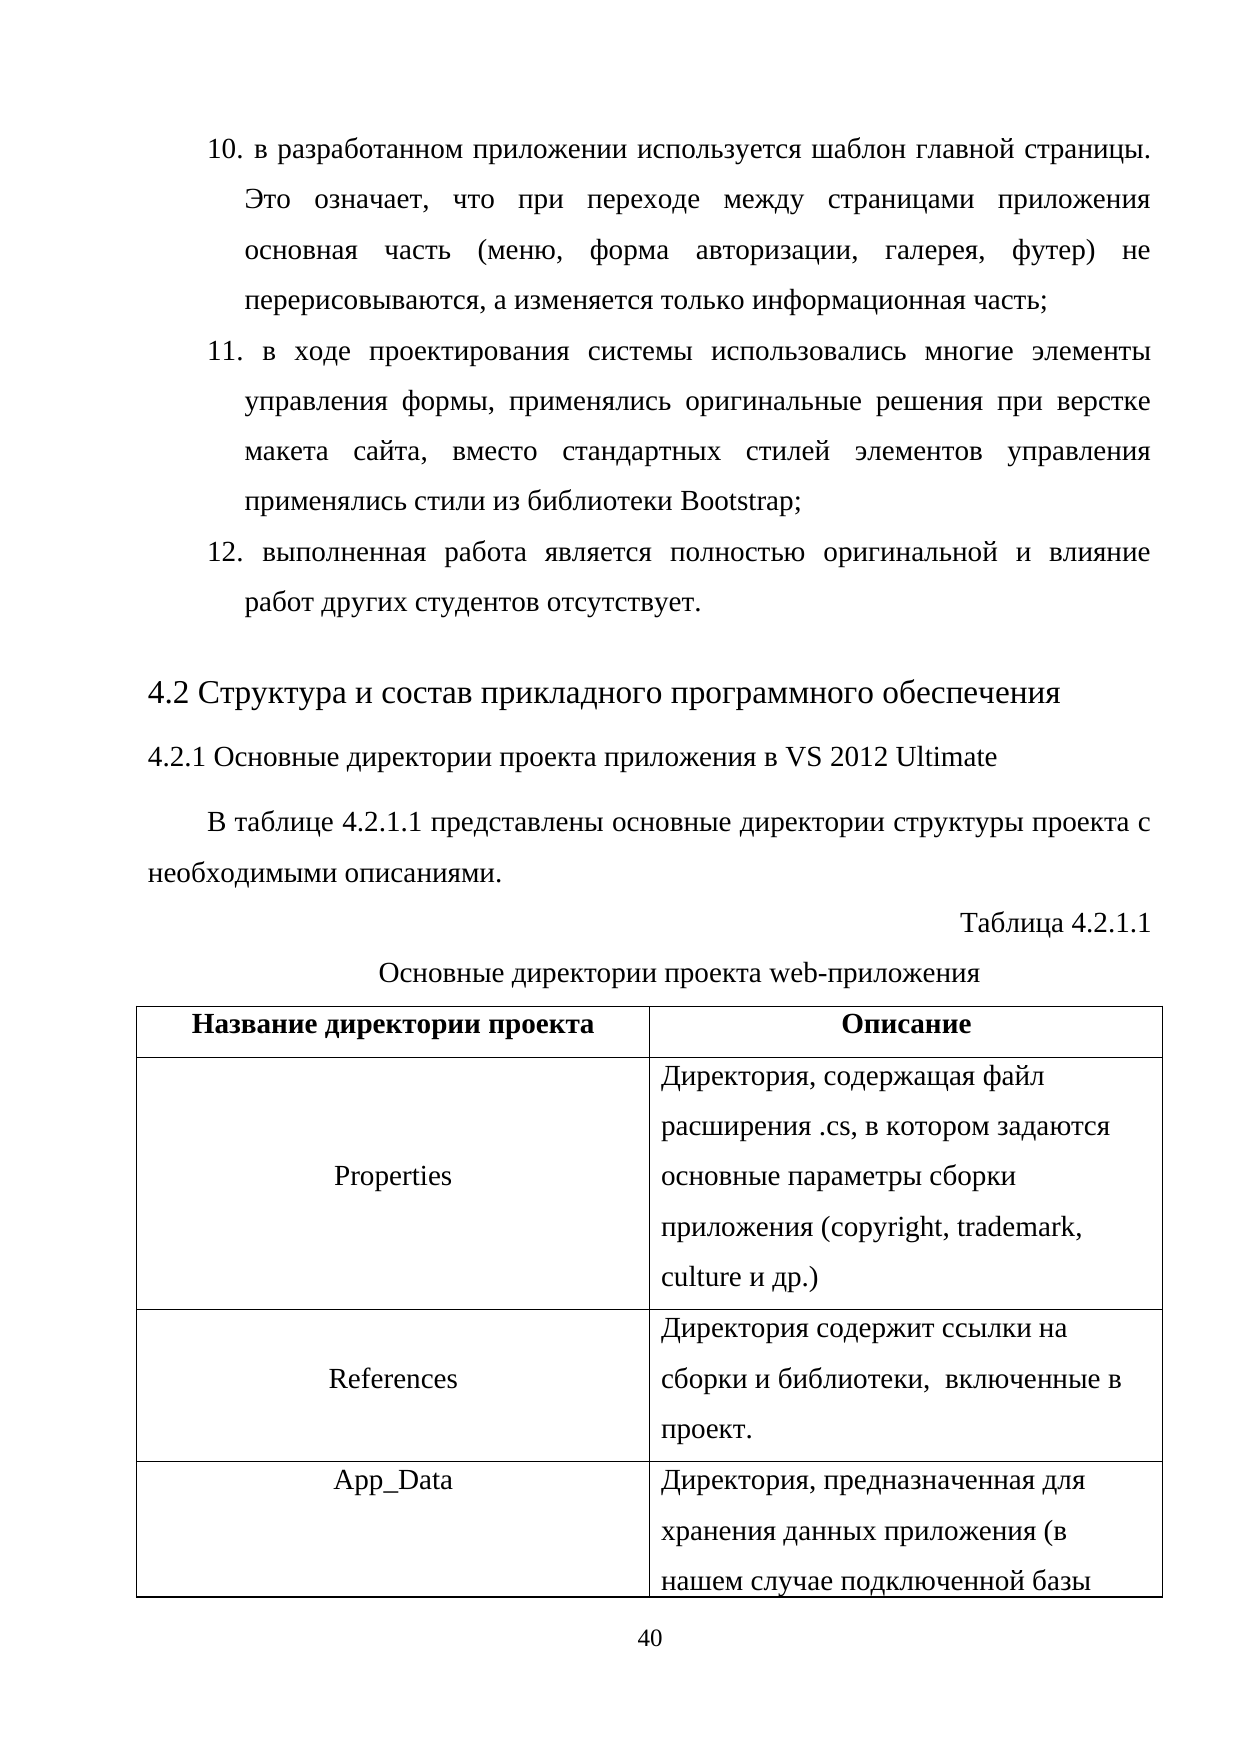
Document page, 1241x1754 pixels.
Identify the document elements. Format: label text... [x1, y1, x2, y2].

list в разработанном приложении используется шаблон главной страницы. Это означает, что при переходе между страницами приложения основная часть (меню, форма авторизации, галерея, футер) не перерисовываются, а изменяется только информационная часть; [207, 131, 1152, 316]
list выполненная работа является полностью оригинальной и влияние работ других студентов отсутствует. [207, 534, 1152, 618]
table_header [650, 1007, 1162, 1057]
text Основные директории проекта web-приложения [148, 955, 1152, 989]
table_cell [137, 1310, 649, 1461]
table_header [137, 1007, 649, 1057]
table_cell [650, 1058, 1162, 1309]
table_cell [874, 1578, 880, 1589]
text Таблица 4.2.1.1 [148, 905, 1152, 938]
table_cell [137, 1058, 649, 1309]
subtitle 4.2 Структура и состав прикладного программного обеспечения [148, 672, 1152, 710]
list в ходе проектирования системы использовались многие элементы управления формы, применялись оригинальные решения при верстке макета сайта, вместо стандартных стилей элементов управления применялись стили из библиотеки Bootstrap; [207, 333, 1152, 517]
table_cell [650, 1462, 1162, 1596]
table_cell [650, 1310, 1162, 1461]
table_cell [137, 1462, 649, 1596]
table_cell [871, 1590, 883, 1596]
text В таблице 4.2.1.1 представлены основные директории структуры проекта с необходимыми описаниями. [148, 804, 1152, 888]
subtitle 4.2.1 Основные директории проекта приложения в VS 2012 Ultimate [148, 739, 1152, 773]
